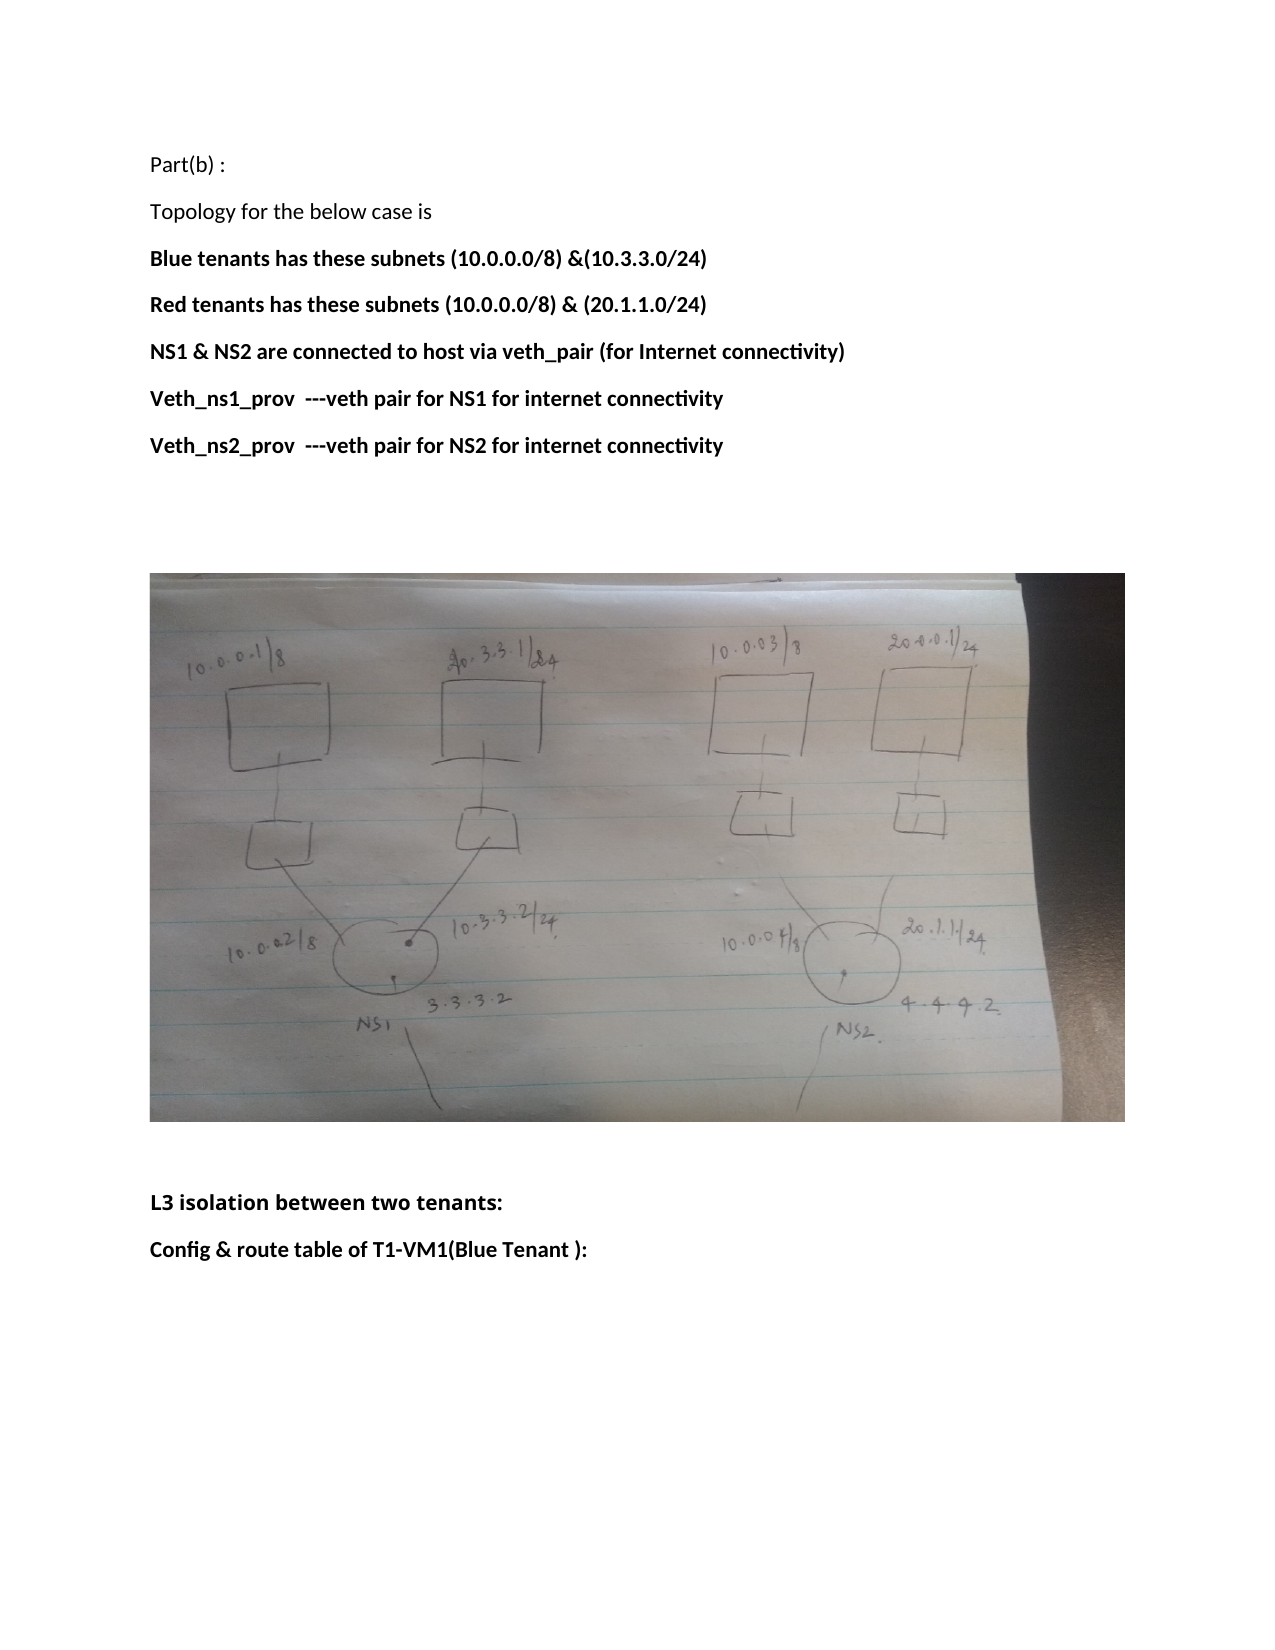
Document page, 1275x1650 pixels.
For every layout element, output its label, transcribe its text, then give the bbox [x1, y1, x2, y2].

text Topology for the below case is [150, 197, 1125, 225]
picture [151, 573, 1125, 1122]
text Veth_ns2_prov ---veth pair for NS2 for internet connectivity [150, 431, 1125, 459]
text Config & route table of T1-VM1(Blue Tenant ): [150, 1235, 1125, 1263]
text Blue tenants has these subnets (10.0.0.0/8) &(10.3.3.0/24) [150, 244, 1125, 272]
text Veth_ns1_prov ---veth pair for NS1 for internet connectivity [150, 384, 1125, 412]
text Red tenants has these subnets (10.0.0.0/8) & (20.1.1.0/24) [150, 291, 1125, 319]
text NS1 & NS2 are connected to host via veth_pair (for Internet connectivity) [150, 337, 1125, 366]
text Part(b) : [150, 150, 1125, 178]
text L3 isolation between two tenants: [150, 1188, 1125, 1216]
